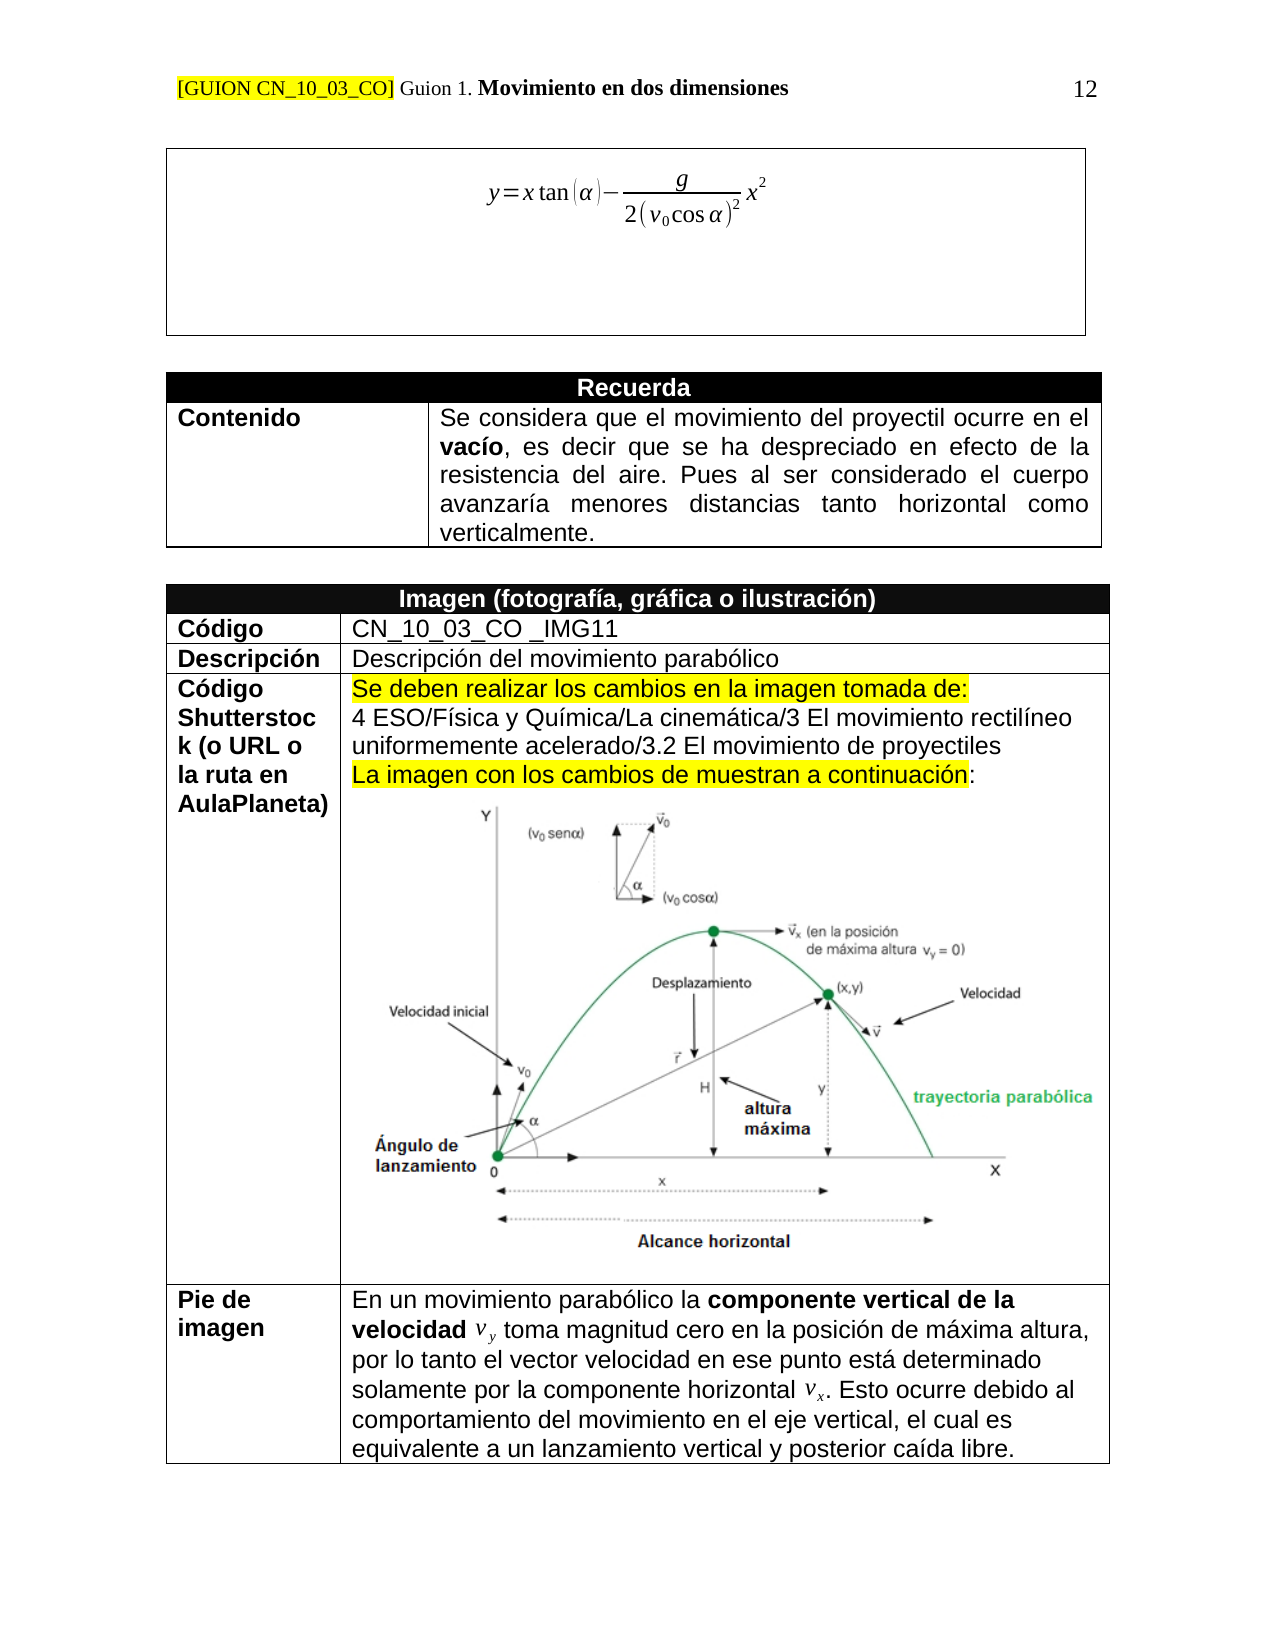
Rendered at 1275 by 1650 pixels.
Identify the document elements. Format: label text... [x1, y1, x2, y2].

table_cell Descripción del movimiento parabólico [341, 644, 1109, 673]
table_header Recuerda [167, 373, 1101, 402]
table_cell Contenido [167, 403, 428, 546]
table_cell En un movimiento parabólico la componente vertical de la velocidad toma magnitud cero en la posición de máxima altura, por lo tanto el vector velocidad en ese punto está determinado solamente por la componente horizontal . Esto ocurre debido al comportamiento del movimiento en el eje vertical, el cual es equivalente a un lanzamiento vertical y posterior caída libre. [341, 1285, 1109, 1462]
table_header Imagen (fotografía, gráfica o ilustración) [167, 585, 1109, 613]
table_cell Código [167, 614, 340, 643]
table_cell Descripción [167, 644, 340, 673]
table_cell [167, 149, 1085, 335]
table_cell Se deben realizar los cambios en la imagen tomada de: 4 ESO/Física y Química/La cinemática/3 El movimiento rectilíneo uniformemente acelerado/3.2 El movimiento de proyectiles La imagen con los cambios de muestran a continuación: [341, 674, 1109, 1284]
table_cell Código Shutterstock (o URL o la ruta en AulaPlaneta) [167, 674, 340, 1284]
table_cell Se considera que el movimiento del proyectil ocurre en el vacío, es decir que se ha despreciado en efecto de la resistencia del aire. Pues al ser considerado el cuerpo avanzaría menores distancias tanto horizontal como verticalmente. [429, 403, 1101, 546]
table_cell CN_10_03_CO _IMG11 [341, 614, 1109, 643]
picture [351, 788, 1102, 1255]
table_cell Pie de imagen [167, 1285, 340, 1462]
